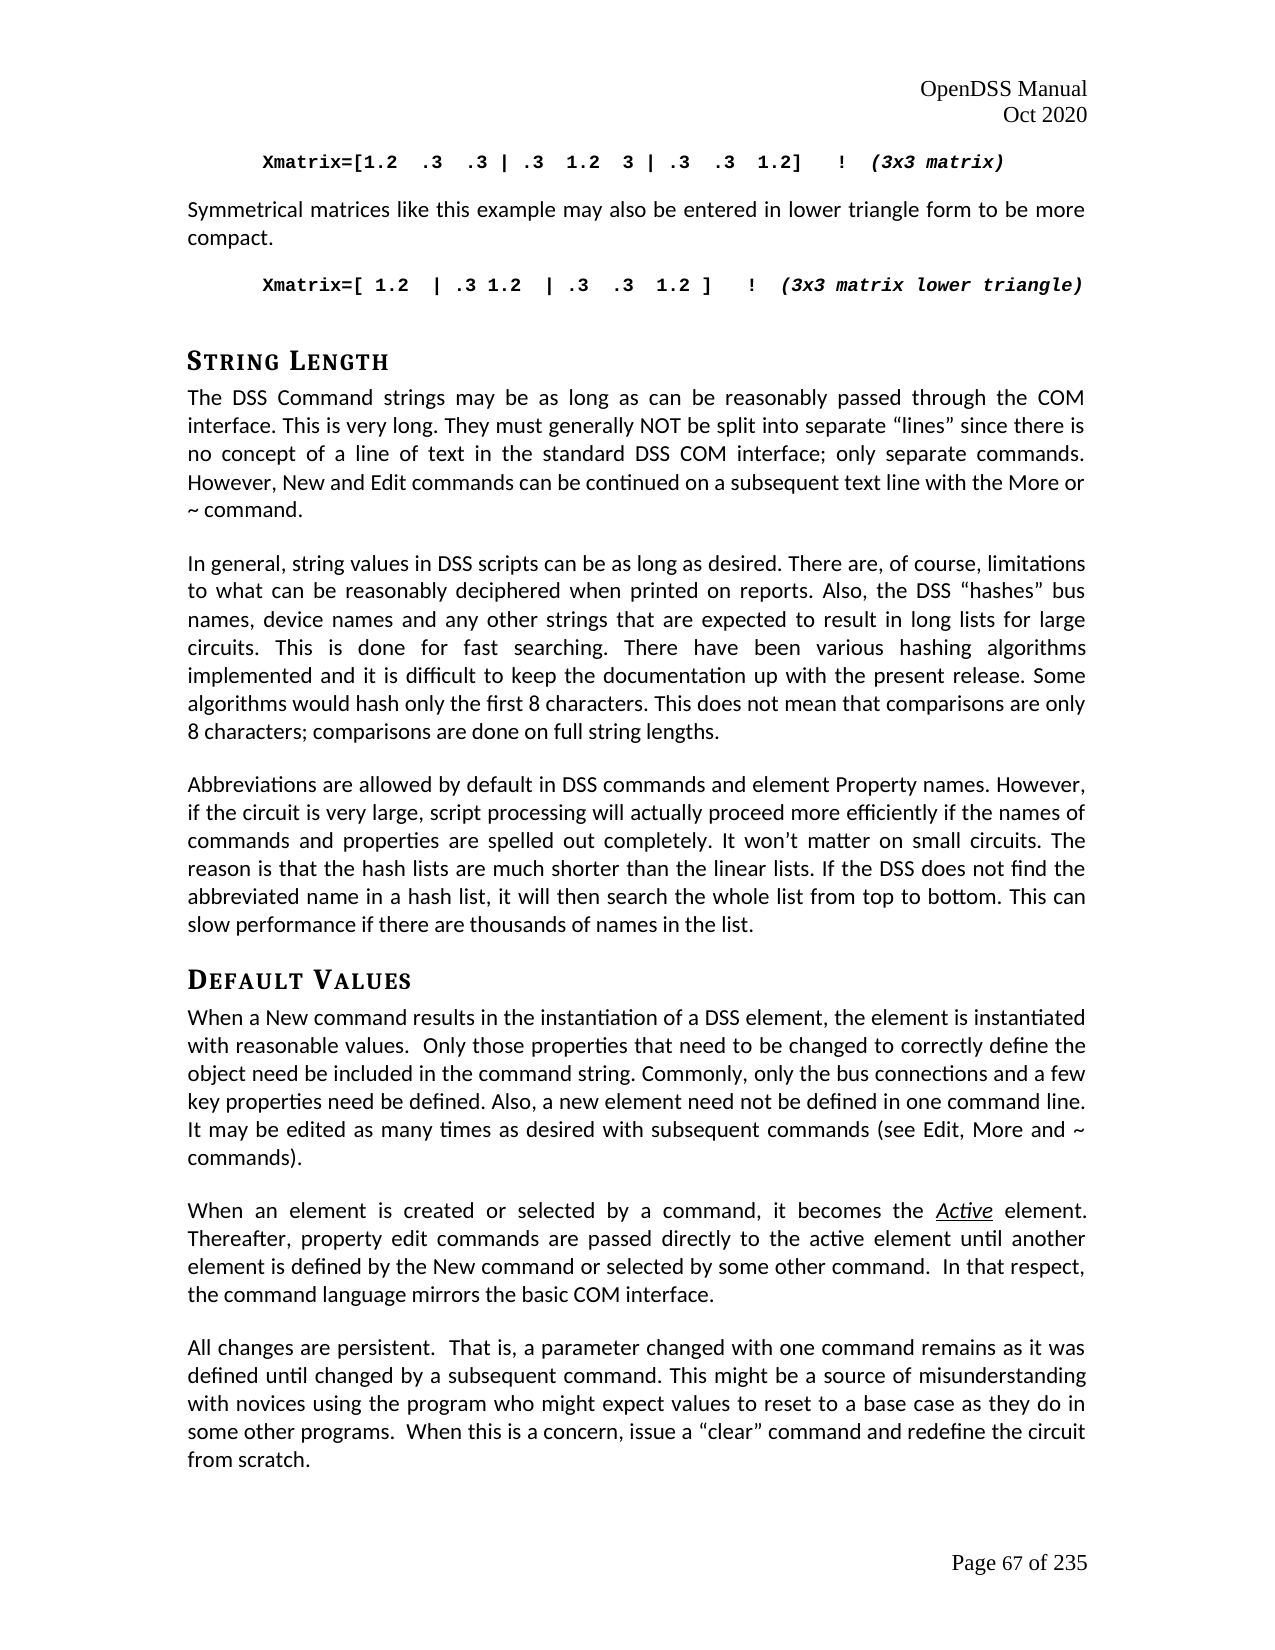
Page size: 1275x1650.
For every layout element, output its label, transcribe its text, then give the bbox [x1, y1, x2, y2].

text Symmetrical matrices like this example may also be entered in lower triangle form to be more compact. [187, 195, 1087, 251]
subtitle Default Values [187, 963, 1087, 996]
subtitle String Length [187, 344, 1087, 377]
text All changes are persistent. That is, a parameter changed with one command remains as it was defined until changed by a subsequent command. This might be a source of misunderstanding with novices using the program who might expect values to reset to a base case as they do in some other programs. When this is a concern, issue a “clear” command and redefine the circuit from scratch. [187, 1333, 1087, 1473]
text In general, string values in DSS scripts can be as long as desired. There are, of course, limitations to what can be reasonably deciphered when printed on reports. Also, the DSS “hashes” bus names, device names and any other strings that are expected to result in long lists for large circuits. This is done for fast searching. There have been various hashing algorithms implemented and it is difficult to keep the documentation up with the present release. Some algorithms would hash only the first 8 characters. This does not mean that comparisons are only 8 characters; comparisons are done on full string lengths. [187, 549, 1087, 745]
text When a New command results in the instantiation of a DSS element, the element is instantiated with reasonable values. Only those properties that need to be changed to correctly define the object need be included in the command string. Commonly, only the bus connections and a few key properties need be defined. Also, a new element need not be defined in one command line. It may be edited as many times as desired with subsequent commands (see Edit, More and ~ commands). [187, 1003, 1087, 1171]
text When an element is created or selected by a command, it becomes the Active element. Thereafter, property edit commands are passed directly to the active element until another element is defined by the New command or selected by some other command. In that respect, the command language mirrors the basic COM interface. [187, 1196, 1087, 1308]
text Xmatrix=[ 1.2 | .3 1.2 | .3 .3 1.2 ] ! (3x3 matrix lower triangle) [262, 276, 1087, 297]
text Xmatrix=[1.2 .3 .3 | .3 1.2 3 | .3 .3 1.2] ! (3x3 matrix) [262, 153, 1087, 174]
text Abbreviations are allowed by default in DSS commands and element Property names. However, if the circuit is very large, script processing will actually proceed more efficiently if the names of commands and properties are spelled out completely. It won’t matter on small circuits. The reason is that the hash lists are much shorter than the linear lists. If the DSS does not find the abbreviated name in a hash list, it will then search the whole list from top to bottom. This can slow performance if there are thousands of names in the list. [187, 770, 1087, 938]
text The DSS Command strings may be as long as can be reasonably passed through the COM interface. This is very long. They must generally NOT be split into separate “lines” since there is no concept of a line of text in the standard DSS COM interface; only separate commands. However, New and Edit commands can be continued on a subsequent text line with the More or ~ command. [187, 383, 1087, 524]
